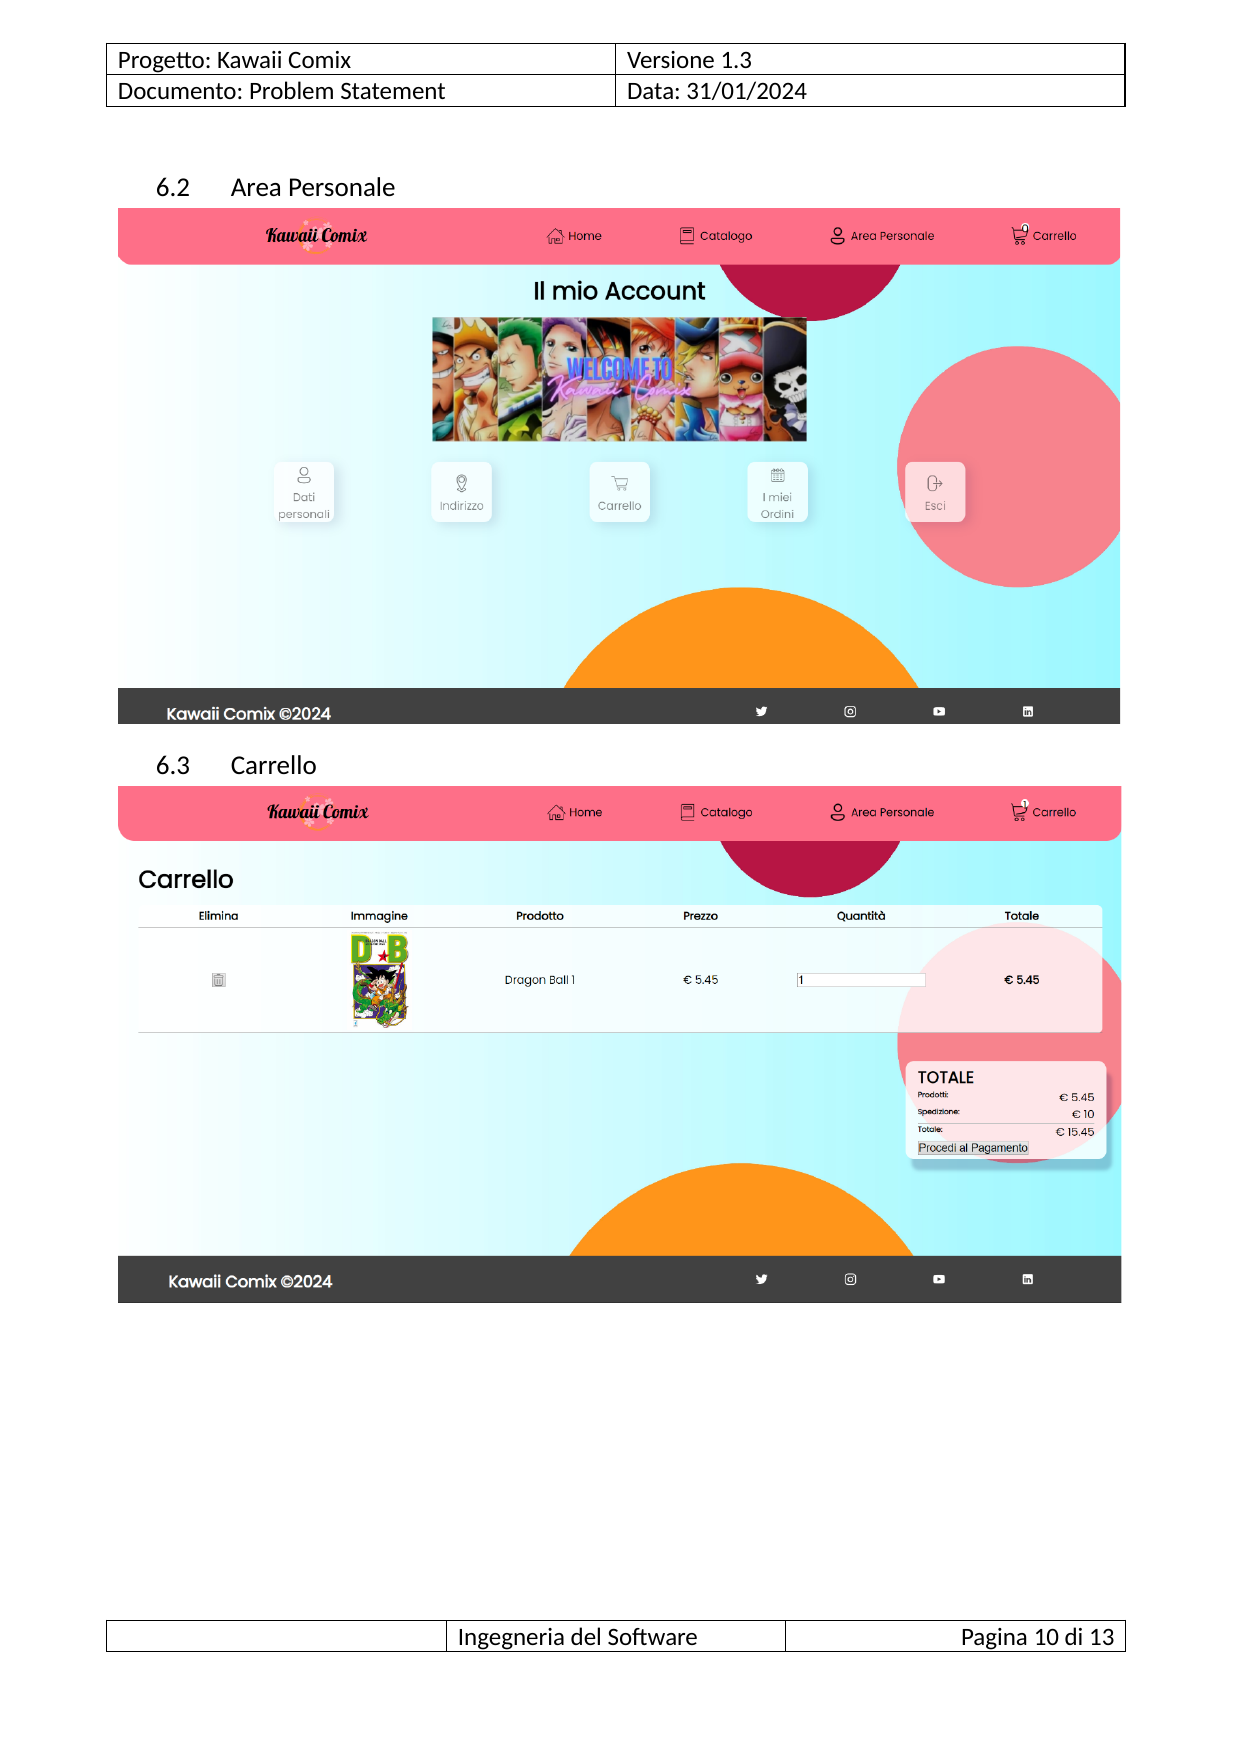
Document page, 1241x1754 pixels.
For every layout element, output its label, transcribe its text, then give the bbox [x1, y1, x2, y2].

picture [118, 786, 1122, 1303]
subtitle Carrello [156, 748, 1122, 781]
picture [118, 208, 1121, 724]
subtitle Area Personale [156, 171, 1122, 203]
